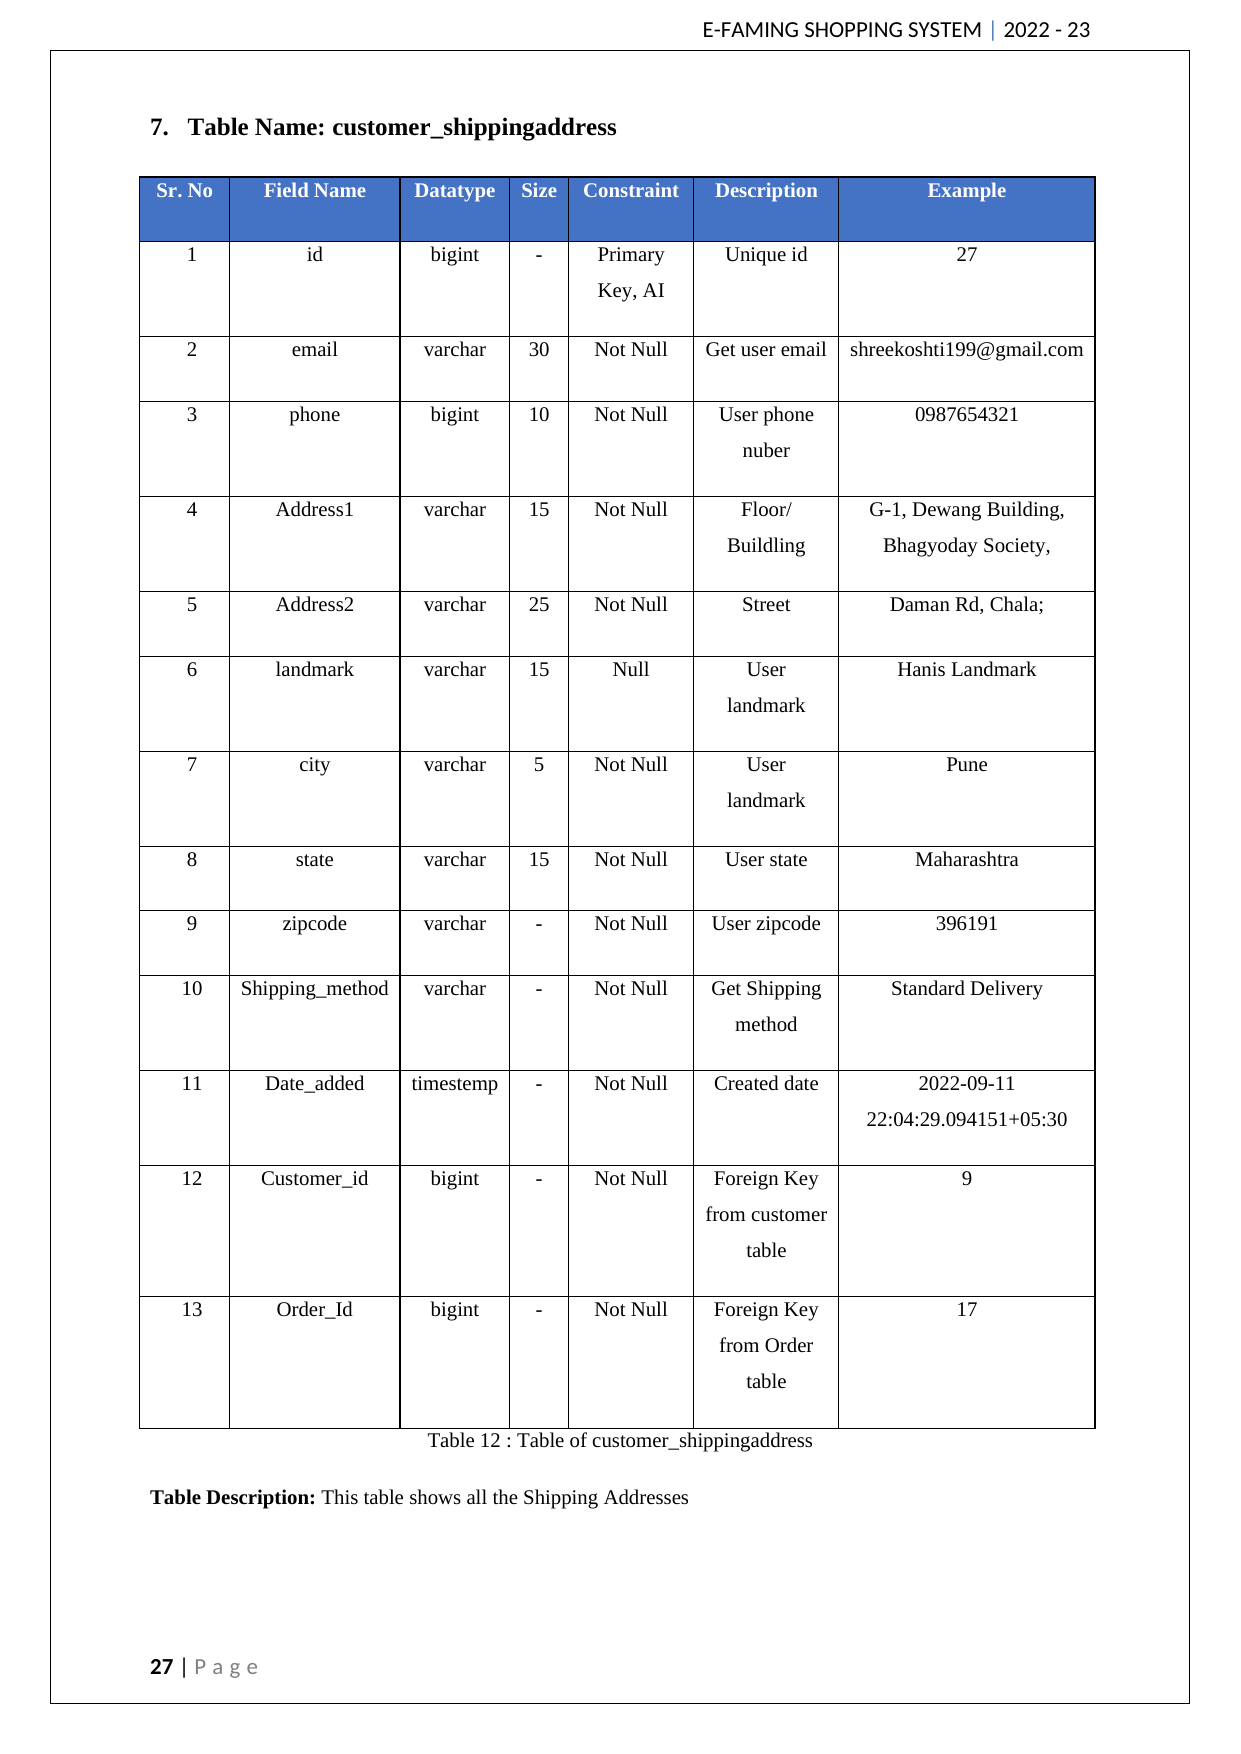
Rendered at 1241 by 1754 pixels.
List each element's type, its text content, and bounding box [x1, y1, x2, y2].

table_cell - [510, 1166, 568, 1296]
table_cell phone [230, 402, 399, 496]
table_cell 2 [140, 337, 229, 401]
table_header Sr. No [140, 178, 229, 241]
table_cell bigint [401, 1166, 509, 1296]
table_cell User landmark [694, 657, 838, 751]
table_cell 27 [839, 242, 1094, 336]
table_cell varchar [401, 657, 509, 751]
table_cell varchar [401, 337, 509, 401]
table_cell 396191 [839, 911, 1094, 975]
table_cell User landmark [694, 752, 838, 846]
table_cell 4 [140, 497, 229, 591]
table_cell Customer_id [230, 1166, 399, 1296]
table_cell 17 [839, 1297, 1094, 1427]
table_header Size [510, 178, 568, 241]
table_cell 30 [510, 337, 568, 401]
table_cell 5 [140, 592, 229, 656]
table_cell Not Null [569, 337, 693, 401]
table_cell User zipcode [694, 911, 838, 975]
table_cell 0987654321 [839, 402, 1094, 496]
table_cell Order_Id [230, 1297, 399, 1427]
table_cell Not Null [569, 752, 693, 846]
table_header Constraint [569, 178, 693, 241]
table_header Field Name [230, 178, 399, 241]
text Table Description: This table shows all the Shipping Addresses [150, 1485, 1090, 1509]
table_cell Pune [839, 752, 1094, 846]
table_cell User state [694, 847, 838, 910]
table_cell 2022-09-11 22:04:29.094151+05:30 [839, 1071, 1094, 1165]
table_cell Foreign Key from Order table [694, 1297, 838, 1427]
table_cell 15 [510, 497, 568, 591]
table_cell varchar [401, 911, 509, 975]
table_header Datatype [401, 178, 509, 241]
table_cell 12 [140, 1166, 229, 1296]
table_cell id [230, 242, 399, 336]
table_cell email [230, 337, 399, 401]
table_cell varchar [401, 847, 509, 910]
table_cell Not Null [569, 1071, 693, 1165]
table_cell city [230, 752, 399, 846]
table_cell - [510, 911, 568, 975]
table_cell zipcode [230, 911, 399, 975]
table_cell Maharashtra [839, 847, 1094, 910]
table_cell Unique id [694, 242, 838, 336]
table_cell 15 [510, 847, 568, 910]
table_cell timestemp [401, 1071, 509, 1165]
table_cell Daman Rd, Chala; [839, 592, 1094, 656]
table_cell 10 [140, 976, 229, 1070]
table_cell 15 [510, 657, 568, 751]
table_cell Not Null [569, 911, 693, 975]
table_cell 5 [510, 752, 568, 846]
text Table 12 : Table of customer_shippingaddress [150, 1429, 1090, 1452]
table_cell 8 [140, 847, 229, 910]
table_header Example [839, 178, 1094, 241]
table_cell Get Shipping method [694, 976, 838, 1070]
table_cell 3 [140, 402, 229, 496]
table_cell - [510, 976, 568, 1070]
table_cell 7 [140, 752, 229, 846]
table_cell 9 [839, 1166, 1094, 1296]
table_cell Primary Key, AI [569, 242, 693, 336]
table_cell Not Null [569, 1297, 693, 1427]
table_cell - [510, 1297, 568, 1427]
table_cell Shipping_method [230, 976, 399, 1070]
table_cell Address2 [230, 592, 399, 656]
table_cell 13 [140, 1297, 229, 1427]
table_cell 25 [510, 592, 568, 656]
table_cell 9 [140, 911, 229, 975]
table_cell User phone nuber [694, 402, 838, 496]
table_cell Hanis Landmark [839, 657, 1094, 751]
table_cell 10 [510, 402, 568, 496]
table_cell bigint [401, 1297, 509, 1427]
table_cell Get user email [694, 337, 838, 401]
table_cell - [510, 1071, 568, 1165]
table_cell Floor/ Buildling [694, 497, 838, 591]
table_cell G-1, Dewang Building, Bhagyoday Society, [839, 497, 1094, 591]
table_cell 11 [140, 1071, 229, 1165]
table_cell Not Null [569, 976, 693, 1070]
table_cell Not Null [569, 592, 693, 656]
table_cell shreekoshti199@gmail.com [839, 337, 1094, 401]
table_cell 1 [140, 242, 229, 336]
table_cell Standard Delivery [839, 976, 1094, 1070]
table_cell varchar [401, 592, 509, 656]
table_cell 6 [140, 657, 229, 751]
table_cell landmark [230, 657, 399, 751]
list Table Name: customer_shippingaddress [150, 112, 1090, 141]
table_cell state [230, 847, 399, 910]
table_cell Created date [694, 1071, 838, 1165]
table_cell Not Null [569, 402, 693, 496]
table_cell - [510, 242, 568, 336]
table_cell Date_added [230, 1071, 399, 1165]
table_cell Not Null [569, 847, 693, 910]
table_header Description [694, 178, 838, 241]
table_cell varchar [401, 752, 509, 846]
table_cell bigint [401, 242, 509, 336]
table_cell Address1 [230, 497, 399, 591]
table_cell varchar [401, 497, 509, 591]
table_cell Not Null [569, 497, 693, 591]
table_cell bigint [401, 402, 509, 496]
table_cell varchar [401, 976, 509, 1070]
table_cell Not Null [569, 1166, 693, 1296]
table_cell Street [694, 592, 838, 656]
table_cell Null [569, 657, 693, 751]
table_cell Foreign Key from customer table [694, 1166, 838, 1296]
